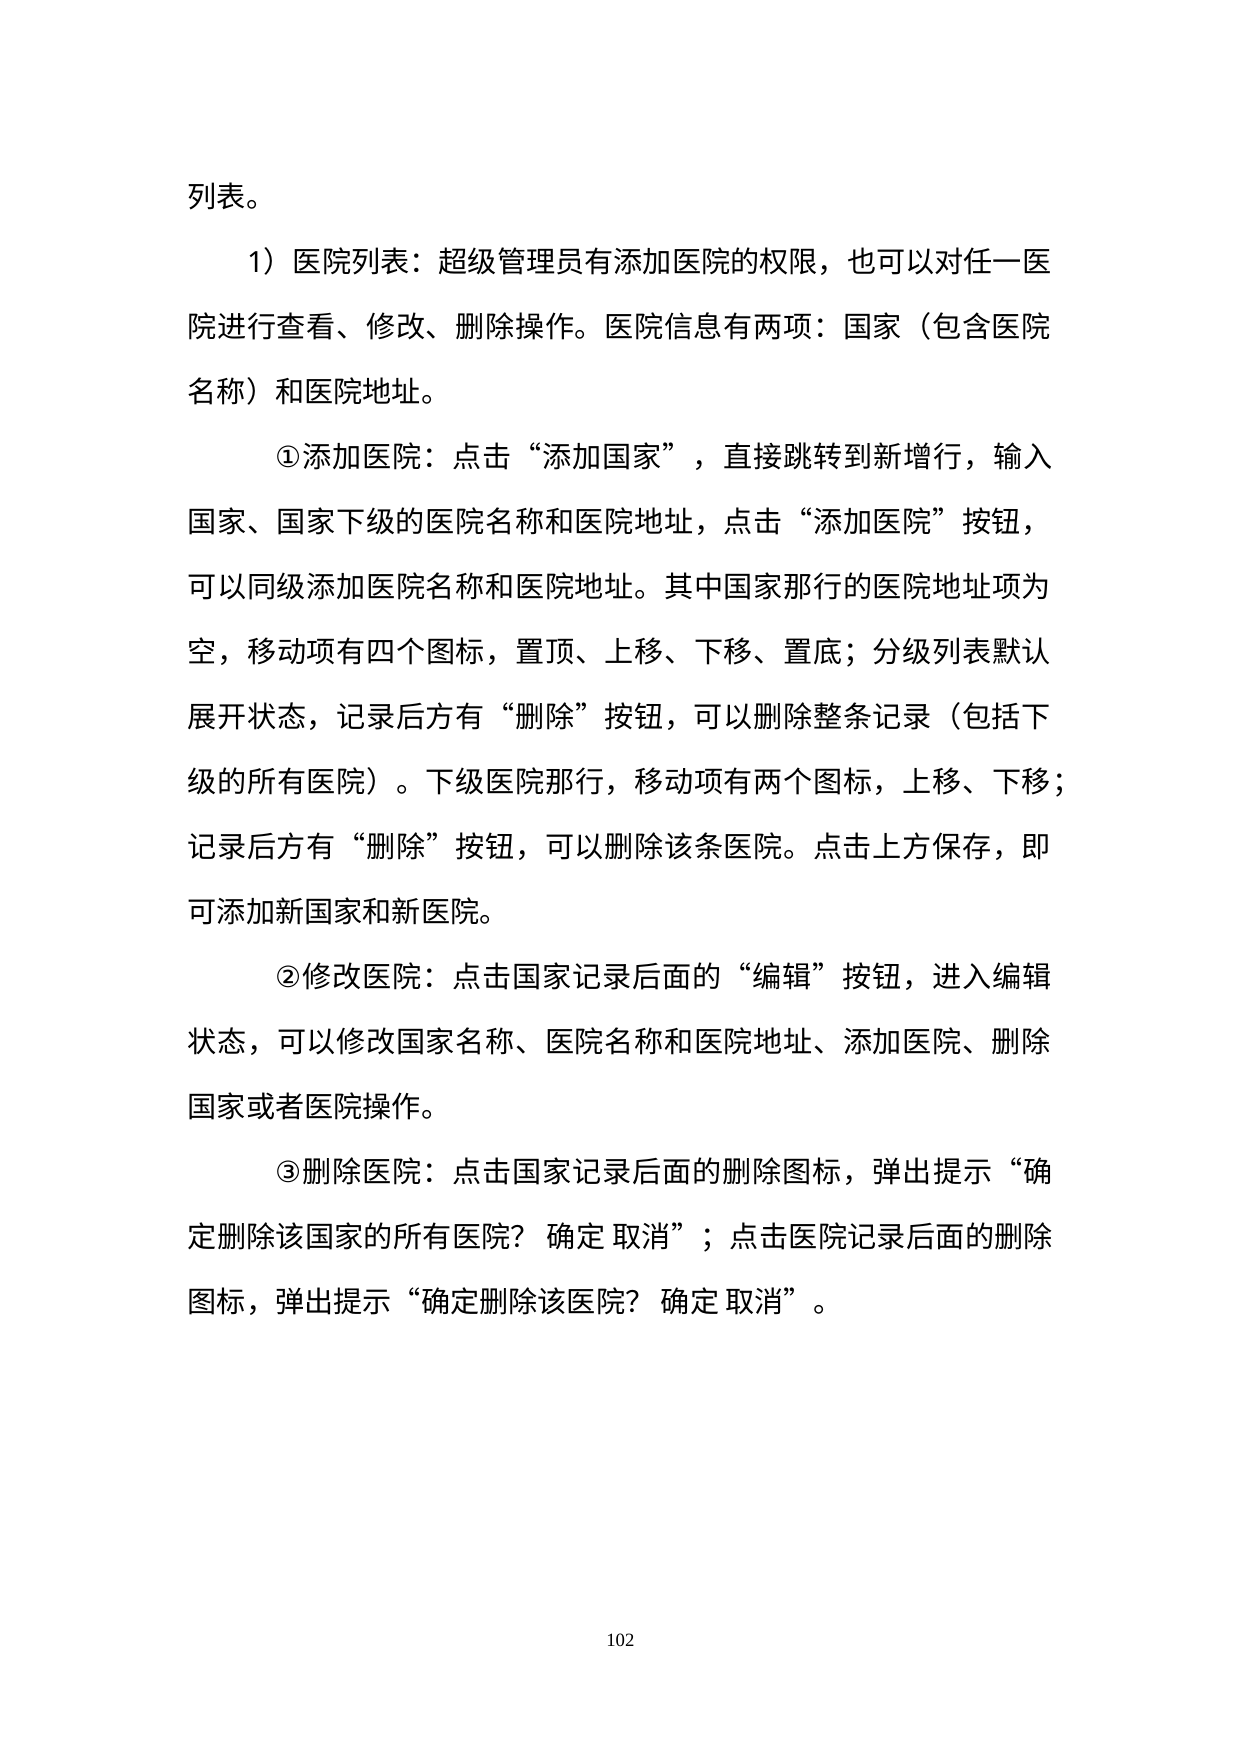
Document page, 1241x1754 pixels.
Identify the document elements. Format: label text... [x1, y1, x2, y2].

text ③删除医院：点击国家记录后面的删除图标，弹出提示“确定删除该国家的所有医院？ 确定 取消”；点击医院记录后面的删除图标，弹出提示“确定删除该医院？ 确定 取消”。 [187, 1137, 1053, 1332]
text ①添加医院：点击“添加国家”，直接跳转到新增行，输入国家、国家下级的医院名称和医院地址，点击“添加医院”按钮，可以同级添加医院名称和医院地址。其中国家那行的医院地址项为空，移动项有四个图标，置顶、上移、下移、置底；分级列表默认展开状态，记录后方有“删除”按钮，可以删除整条记录（包括下级的所有医院）。下级医院那行，移动项有两个图标，上移、下移；记录后方有“删除”按钮，可以删除该条医院。点击上方保存，即可添加新国家和新医院。 [187, 422, 1053, 942]
text ②修改医院：点击国家记录后面的“编辑”按钮，进入编辑状态，可以修改国家名称、医院名称和医院地址、添加医院、删除国家或者医院操作。 [187, 942, 1053, 1137]
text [187, 162, 1053, 227]
text 1）医院列表：超级管理员有添加医院的权限，也可以对任一医院进行查看、修改、删除操作。医院信息有两项：国家（包含医院名称）和医院地址。 [187, 227, 1053, 422]
